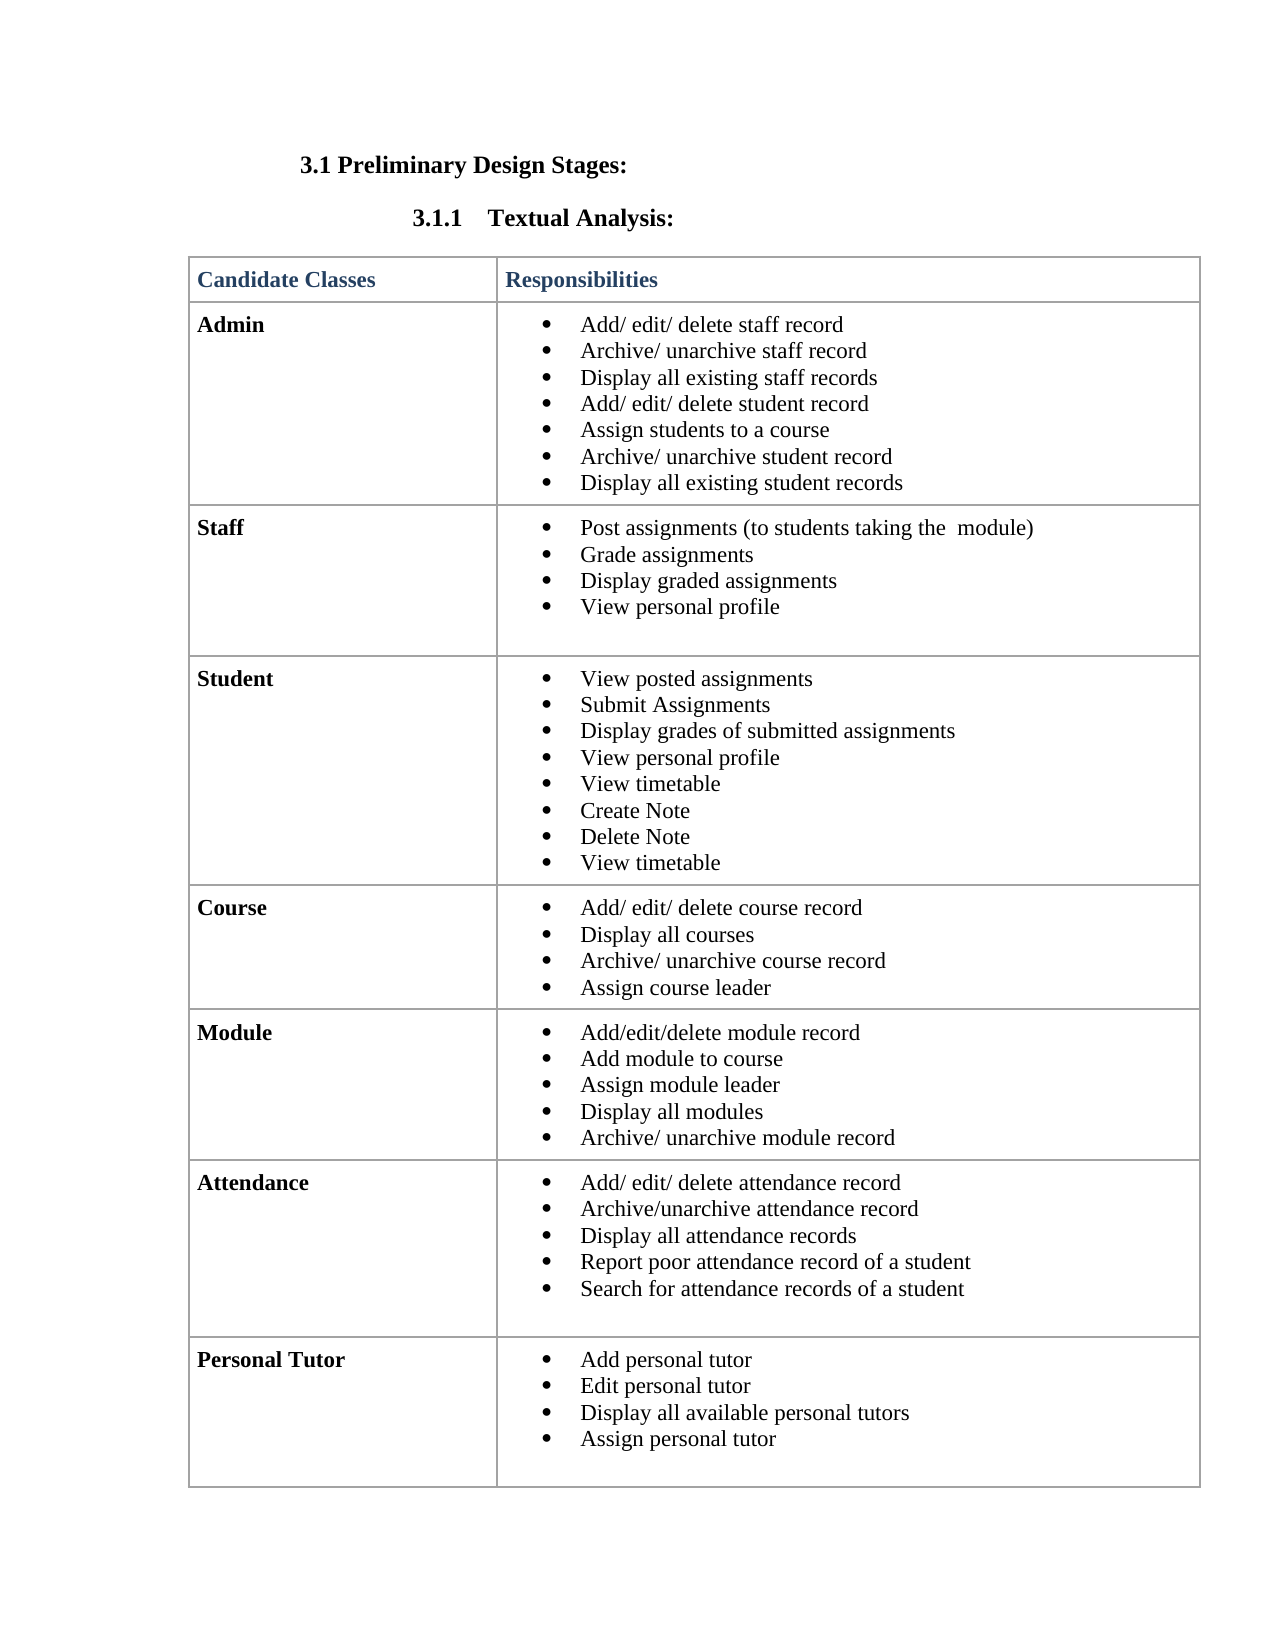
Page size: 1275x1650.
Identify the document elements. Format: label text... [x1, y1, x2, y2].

table_cell Add/ edit/ delete attendance record Archive/unarchive attendance record Display all attendance records Report poor attendance record of a student Search for attendance records of a student [498, 1161, 1199, 1336]
table_header Responsibilities [498, 258, 1199, 301]
table_cell Module [190, 1010, 496, 1159]
table_cell Add/ edit/ delete staff record Archive/ unarchive staff record Display all existing staff records Add/ edit/ delete student record Assign students to a course Archive/ unarchive student record Display all existing student records [498, 303, 1199, 504]
table_cell Add/ edit/ delete course record Display all courses Archive/ unarchive course record Assign course leader [498, 886, 1199, 1008]
subtitle Preliminary Design Stages: [300, 150, 1087, 179]
table_cell Add/edit/delete module record Add module to course Assign module leader Display all modules Archive/ unarchive module record [498, 1010, 1199, 1159]
table_cell Admin [190, 303, 496, 504]
subtitle Textual Analysis: [412, 203, 1087, 232]
table_cell Staff [190, 506, 496, 654]
table_cell View posted assignments Submit Assignments Display grades of submitted assignments View personal profile View timetable Create Note Delete Note View timetable [498, 657, 1199, 884]
table_cell Post assignments (to students taking the module) Grade assignments Display graded assignments View personal profile [498, 506, 1199, 654]
table_cell Course [190, 886, 496, 1008]
table_cell Attendance [190, 1161, 496, 1336]
table_cell Student [190, 657, 496, 884]
table_header Candidate Classes [190, 258, 496, 301]
table_cell Personal Tutor [190, 1338, 496, 1486]
table_cell Add personal tutor Edit personal tutor Display all available personal tutors Assign personal tutor [498, 1338, 1199, 1486]
